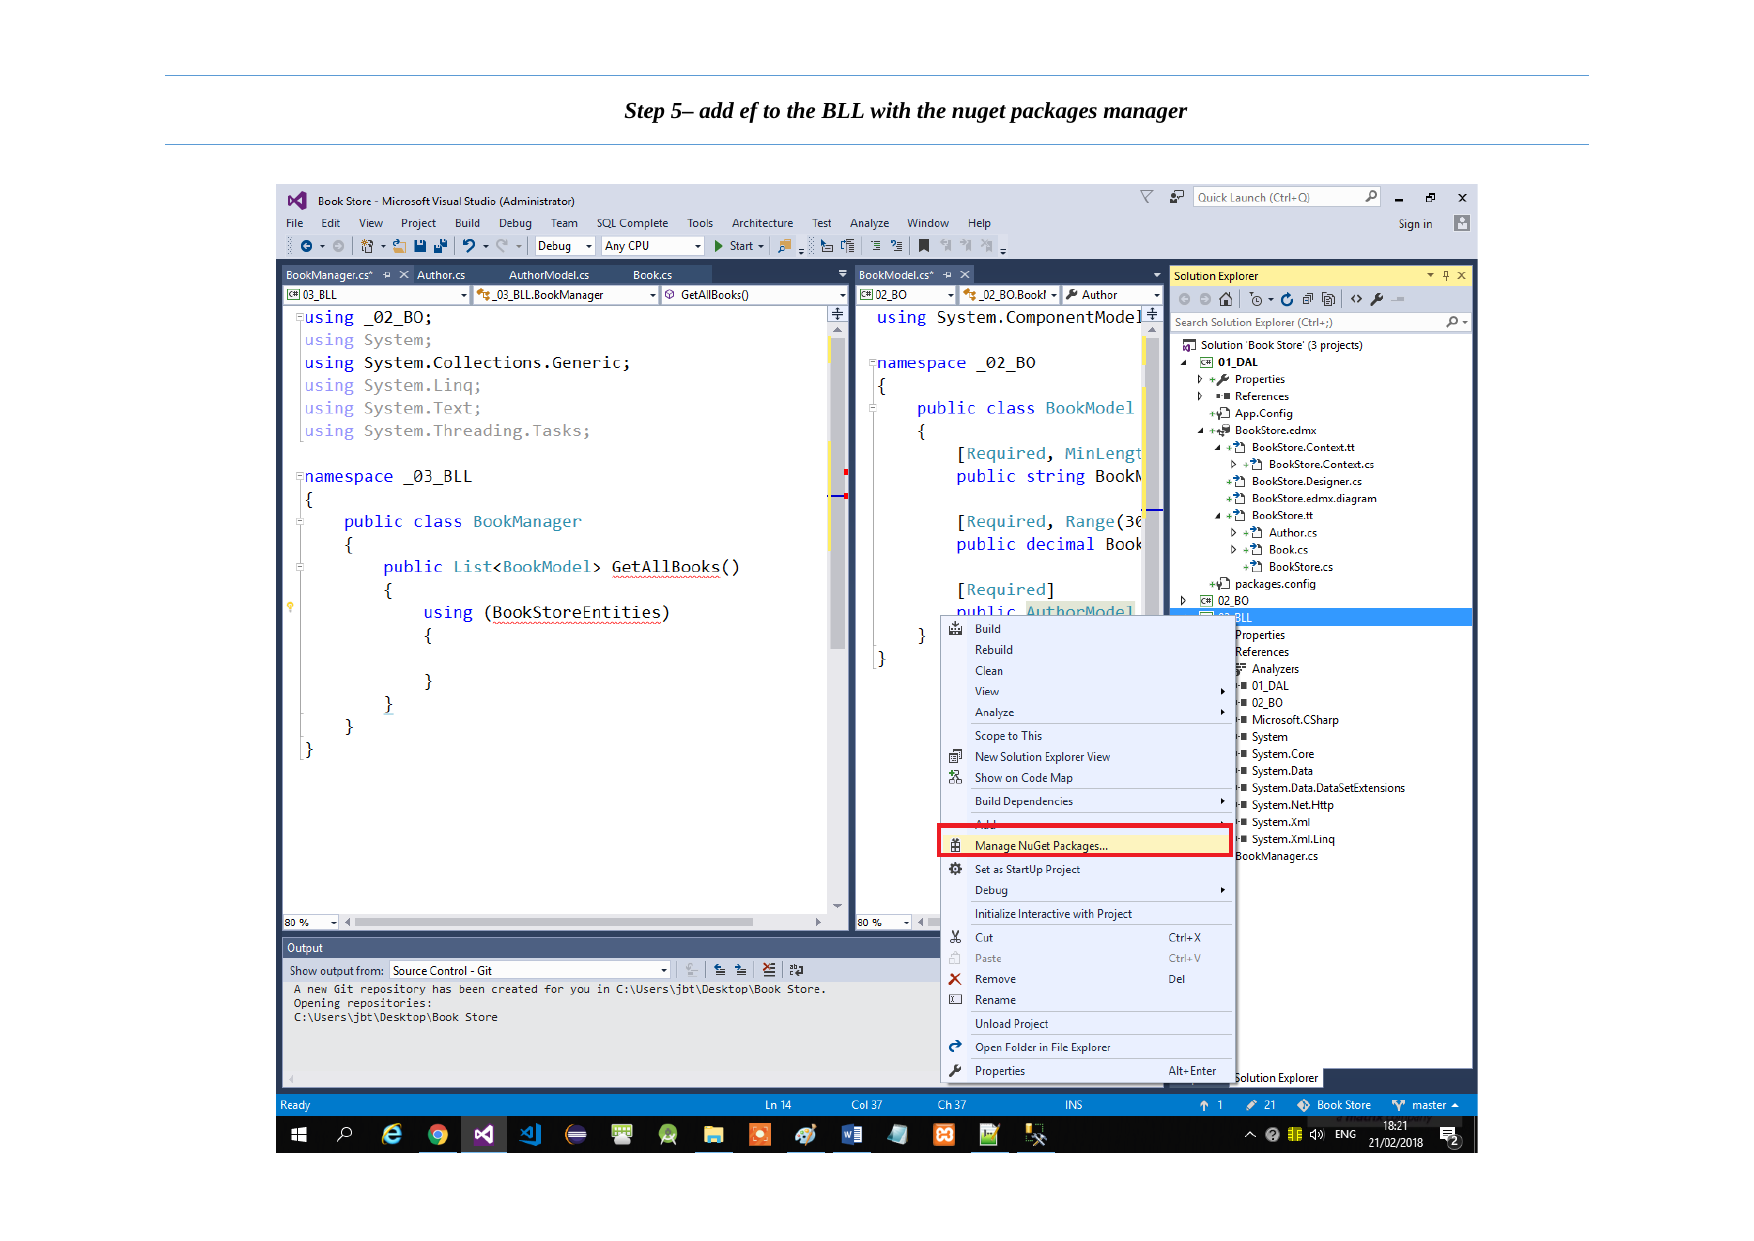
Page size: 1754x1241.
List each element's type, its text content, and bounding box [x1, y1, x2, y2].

text Step 5– add ef to the BLL with the nuget packages manager [165, 76, 1589, 144]
picture [276, 184, 1478, 1153]
